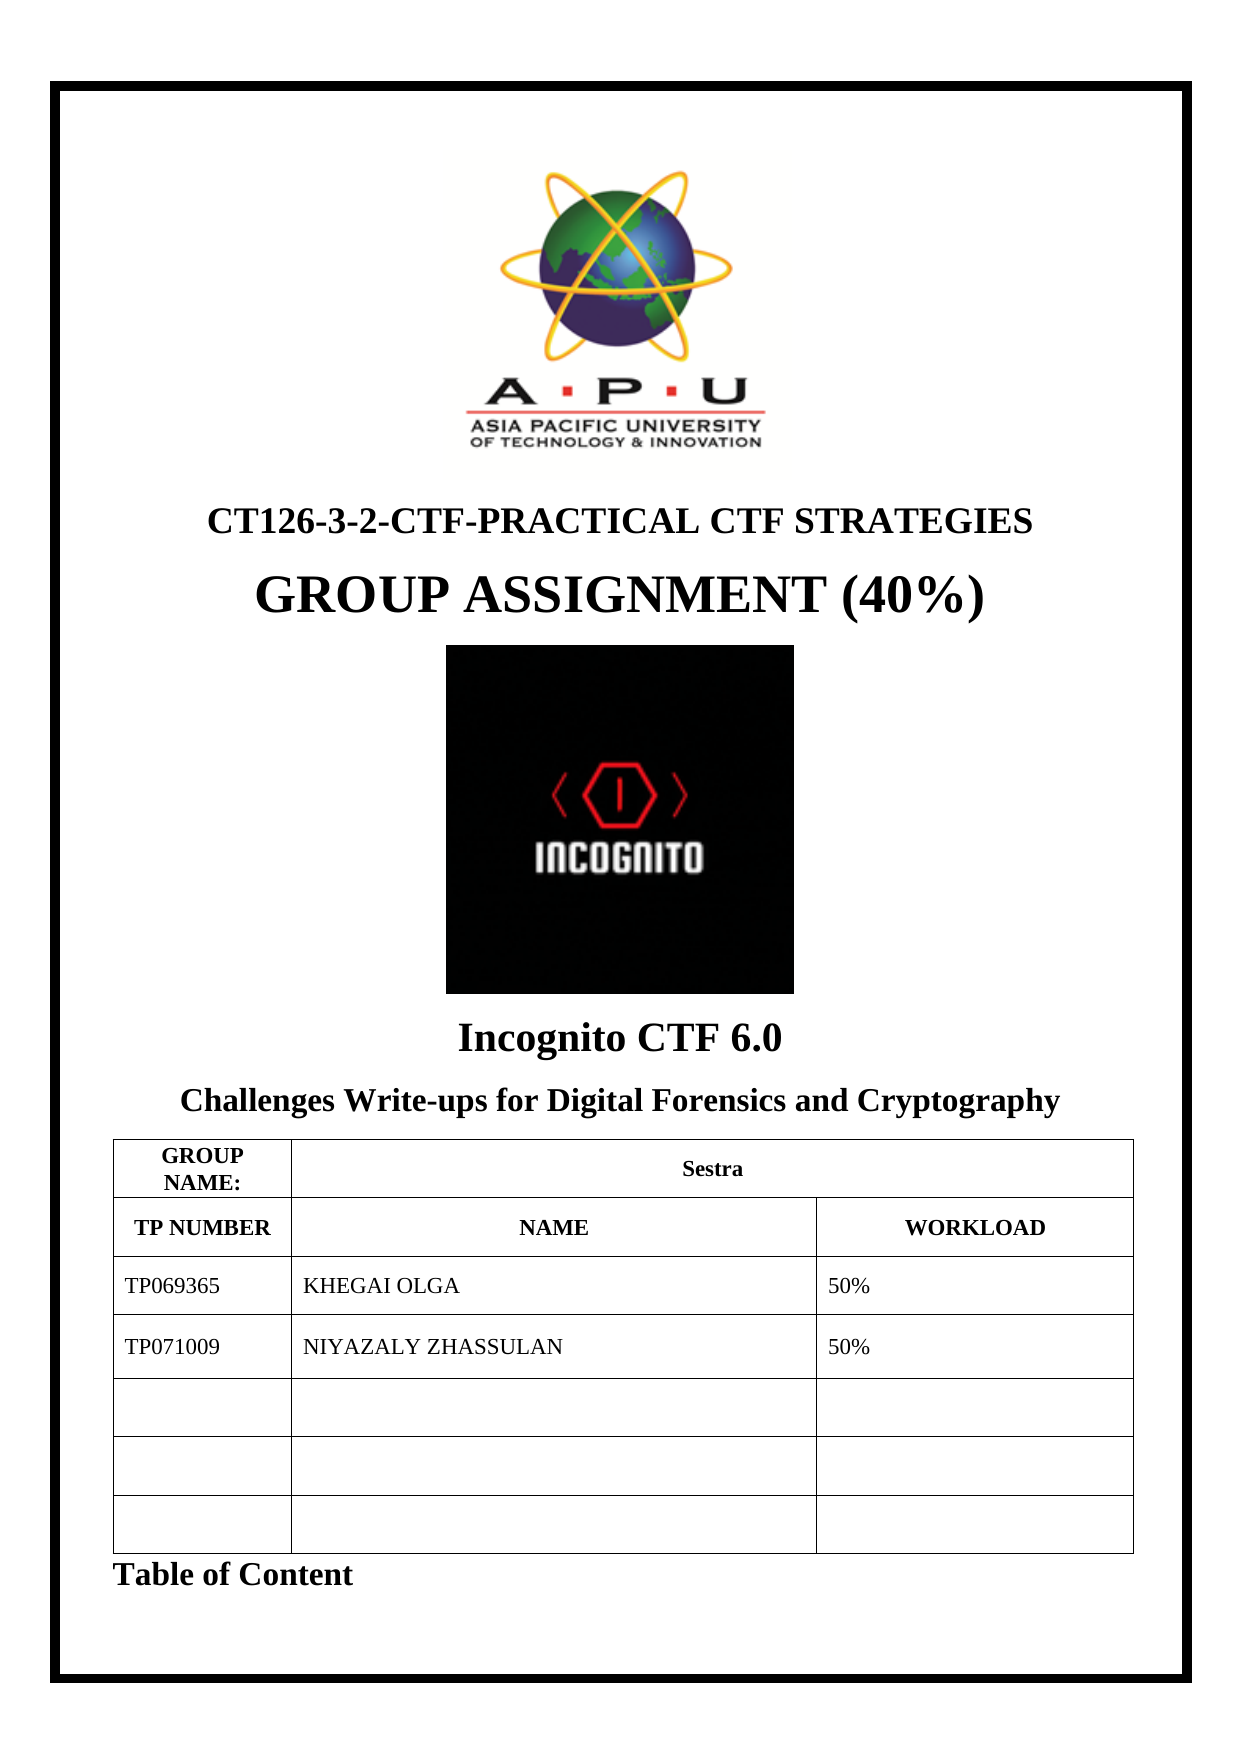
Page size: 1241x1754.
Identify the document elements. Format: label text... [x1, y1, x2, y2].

table_cell WORKLOAD [817, 1198, 1133, 1256]
text CT126-3-2-CTF-PRACTICAL CTF STRATEGIES [112, 498, 1128, 542]
picture [446, 645, 794, 994]
table_header GROUP NAME: [114, 1140, 291, 1197]
text Challenges Write-ups for Digital Forensics and Cryptography [112, 1081, 1128, 1119]
table_cell [292, 1496, 816, 1553]
table_cell TP071009 [114, 1315, 291, 1377]
table_header Sestra [292, 1140, 1133, 1197]
table_cell KHEGAI OLGA [292, 1257, 816, 1314]
text Incognito CTF 6.0 [112, 1012, 1128, 1060]
table_cell NIYAZALY ZHASSULAN [292, 1315, 816, 1377]
table_cell [817, 1437, 1133, 1494]
table_cell TP NUMBER [114, 1198, 291, 1256]
table_cell [114, 1496, 291, 1553]
table_cell 50% [817, 1257, 1133, 1314]
table_cell [292, 1379, 816, 1436]
text GROUP ASSIGNMENT (40%) [112, 562, 1128, 624]
table_cell [114, 1379, 291, 1436]
table_cell [292, 1437, 816, 1494]
picture [438, 150, 802, 480]
table_cell [817, 1379, 1133, 1436]
text Table of Content [112, 1554, 1128, 1592]
table_cell [114, 1437, 291, 1494]
table_cell TP069365 [114, 1257, 291, 1314]
table_cell NAME [292, 1198, 816, 1256]
table_cell 50% [817, 1315, 1133, 1377]
table_cell [817, 1496, 1133, 1553]
